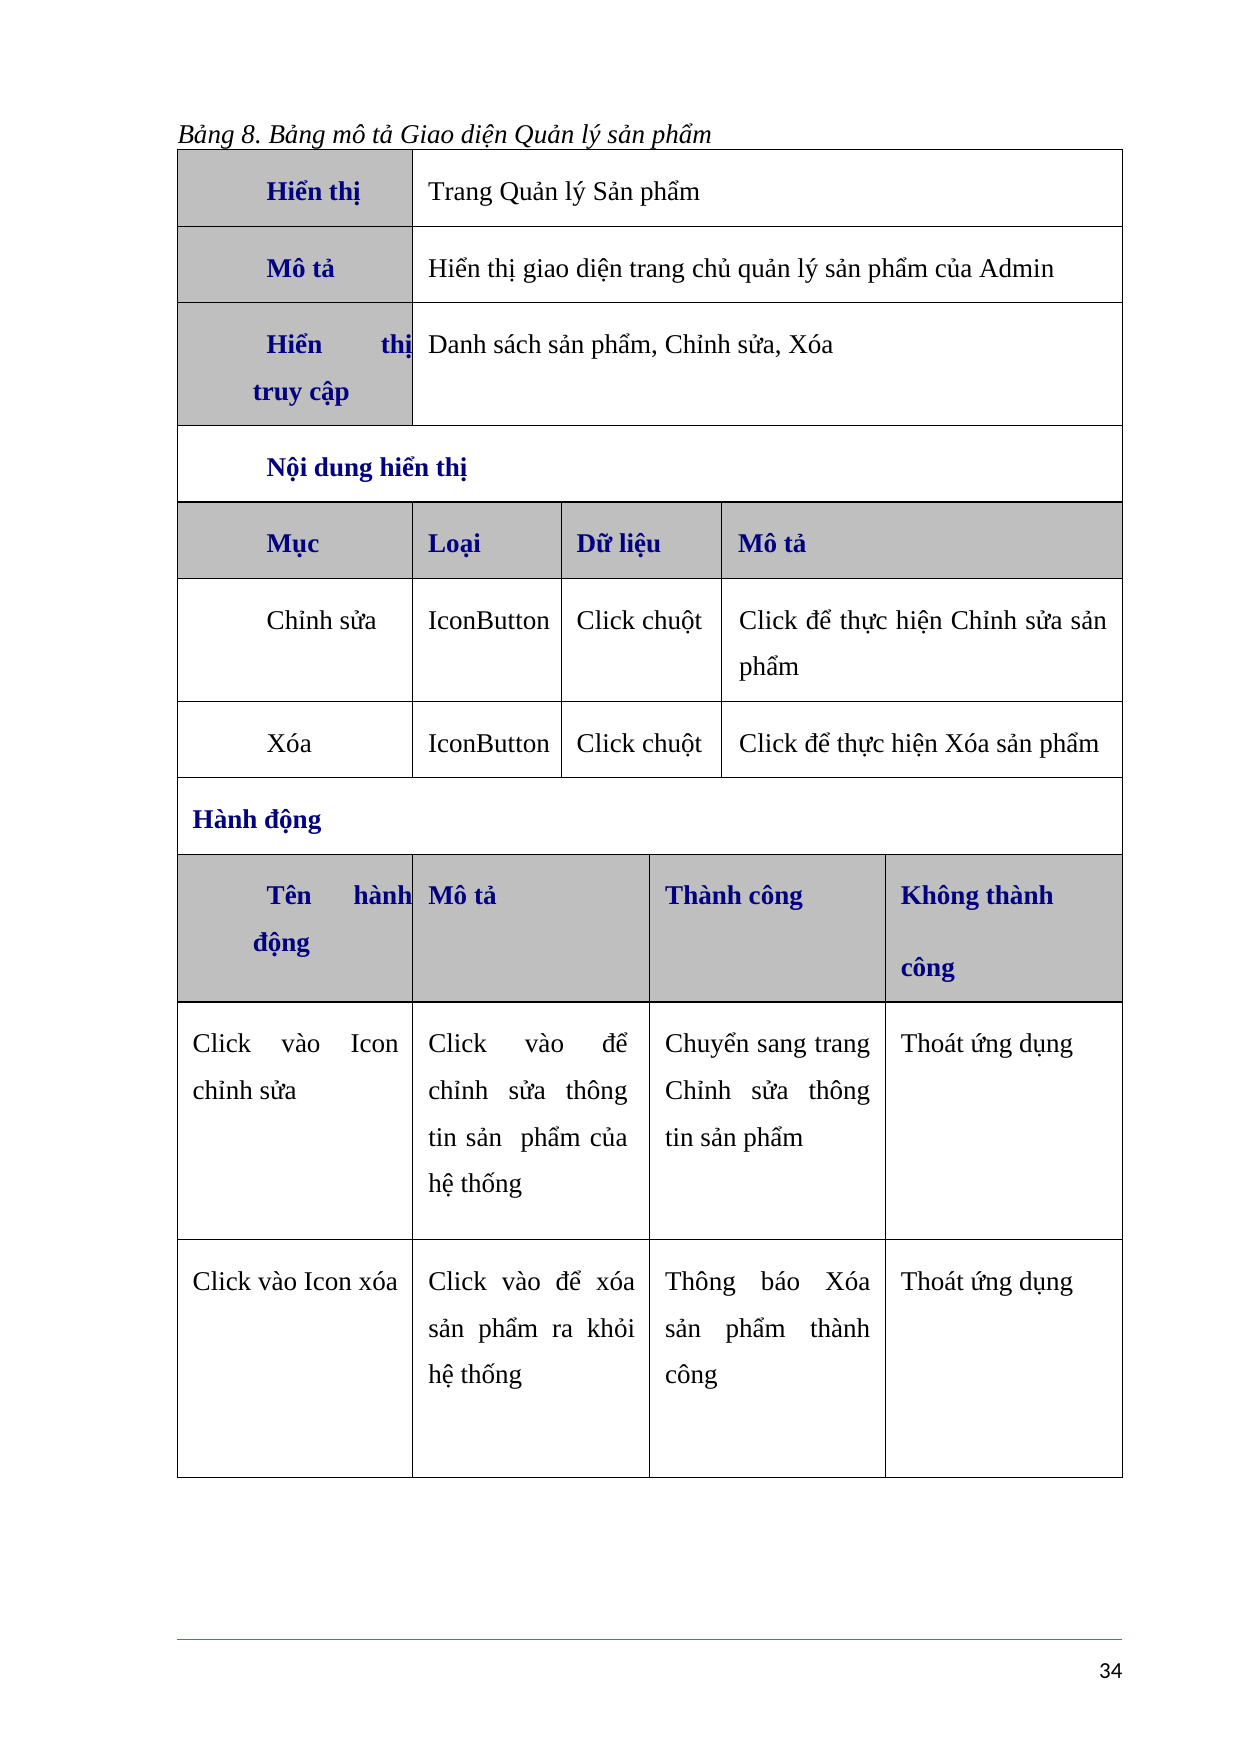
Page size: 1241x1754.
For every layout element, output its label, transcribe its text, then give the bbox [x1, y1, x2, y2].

table_cell Hiển thị truy cập [178, 303, 412, 425]
table_cell IconButton [413, 702, 561, 777]
table_header Hiển thị [178, 150, 412, 226]
table_cell Click chuột [562, 702, 721, 777]
table_cell Dữ liệu [562, 503, 721, 578]
table_cell Chuyển sang trang Chỉnh sửa thông tin sản phẩm [650, 1003, 885, 1239]
table_cell Click vào để xóa sản phẩm ra khỏi hệ thống [413, 1240, 649, 1477]
table_cell Không thành công [886, 855, 1122, 1001]
table_cell Thoát ứng dụng [886, 1240, 1122, 1477]
text Bảng 8. Bảng mô tả Giao diện Quản lý sản phẩm [177, 118, 1122, 149]
table_cell Mô tả [178, 227, 412, 302]
table_cell Xóa [178, 702, 412, 777]
table_cell Click chuột [562, 579, 721, 701]
table_cell Loại [413, 503, 561, 578]
table_cell Thoát ứng dụng [886, 1003, 1122, 1239]
table_cell Danh sách sản phẩm, Chỉnh sửa, Xóa [413, 303, 1122, 425]
table_cell IconButton [413, 579, 561, 701]
table_cell Thông báo Xóa sản phẩm thành công [650, 1240, 885, 1477]
table_cell Chỉnh sửa [178, 579, 412, 701]
table_cell Click để thực hiện Xóa sản phẩm [722, 702, 1122, 777]
table_cell Click vào để chỉnh sửa thông tin sản phẩm của hệ thống [413, 1003, 649, 1239]
table_cell Hiển thị giao diện trang chủ quản lý sản phẩm của Admin [413, 227, 1122, 302]
table_cell Mô tả [722, 503, 1122, 578]
table_cell Nội dung hiển thị [178, 426, 1122, 501]
table_cell Tên hành động [178, 855, 412, 1001]
table_cell Click để thực hiện Chỉnh sửa sản phẩm [722, 579, 1122, 701]
table_header Trang Quản lý Sản phẩm [413, 150, 1122, 226]
table_cell Thành công [650, 855, 885, 1001]
table_cell Mục [178, 503, 412, 578]
table_cell Hành động [178, 778, 1122, 853]
table_cell Click vào Icon chỉnh sửa [178, 1003, 412, 1239]
table_cell Mô tả [413, 855, 649, 1001]
table_cell Click vào Icon xóa [178, 1240, 412, 1477]
